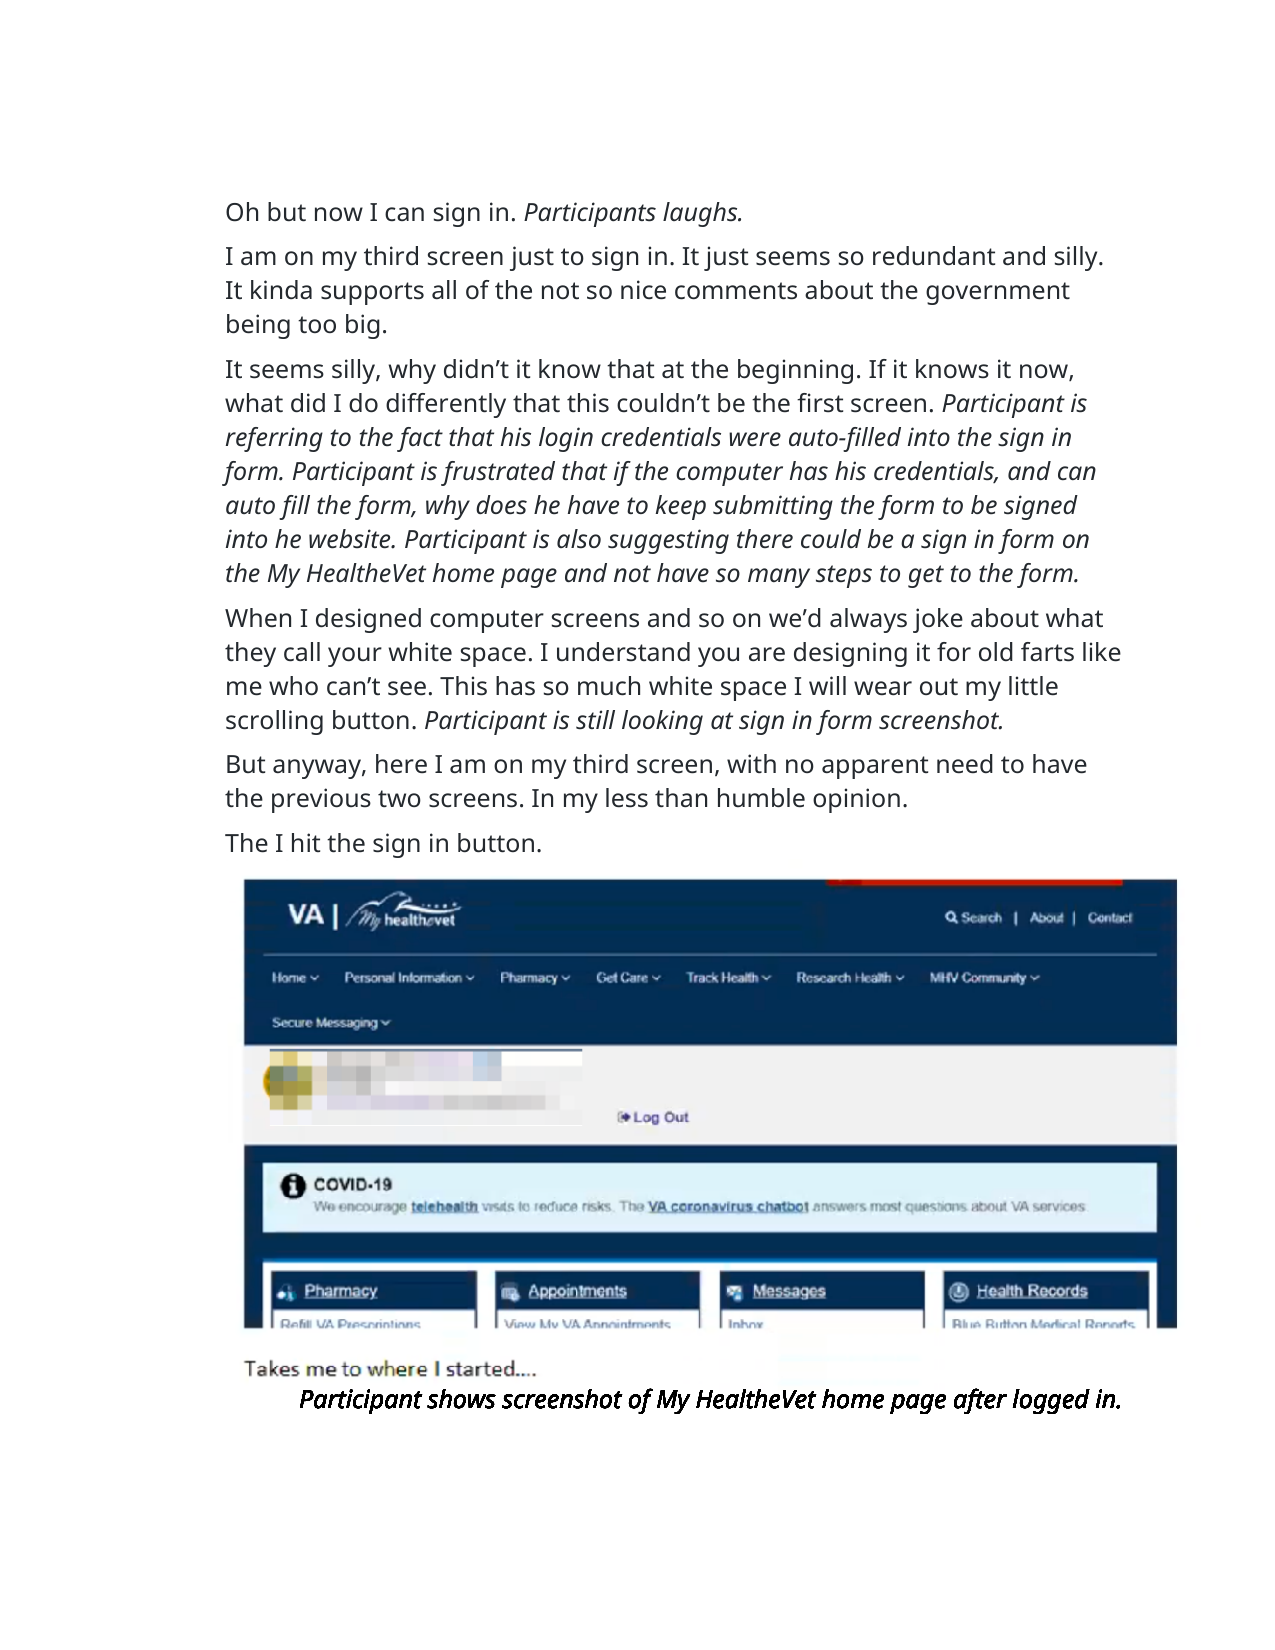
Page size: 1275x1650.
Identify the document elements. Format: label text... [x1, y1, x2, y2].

picture [225, 859, 1201, 1391]
text The I hit the sign in button. [225, 1391, 1125, 1456]
text The I hit the sign in button. [225, 826, 1125, 859]
text When I designed computer screens and so on we’d always joke about what they call your white space. I understand you are designing it for old farts like me who can’t see. This has so much white space I will wear out my little scrolling button. Participant is still looking at sign in form screenshot. [225, 600, 1125, 737]
text Oh but now I can sign in. Participants laughs. [225, 194, 1125, 228]
text I am on my third screen just to sign in. It just seems so redundant and silly. It kinda supports all of the not so nice comments about the government being too big. [225, 239, 1125, 341]
text It seems silly, why didn’t it know that at the beginning. If it knows it now, what did I do differently that this couldn’t be the first screen. Participant is referring to the fact that his login credentials were auto-filled into the sign in form. Participant is frustrated that if the computer has his credentials, and can auto fill the form, why does he have to keep submitting the form to be signed into he website. Participant is also suggesting there could be a sign in form on the My HealtheVet home page and not have so many steps to get to the form. [225, 352, 1125, 590]
text But anyway, here I am on my third screen, with no apparent need to have the previous two screens. In my less than humble opinion. [225, 747, 1125, 815]
